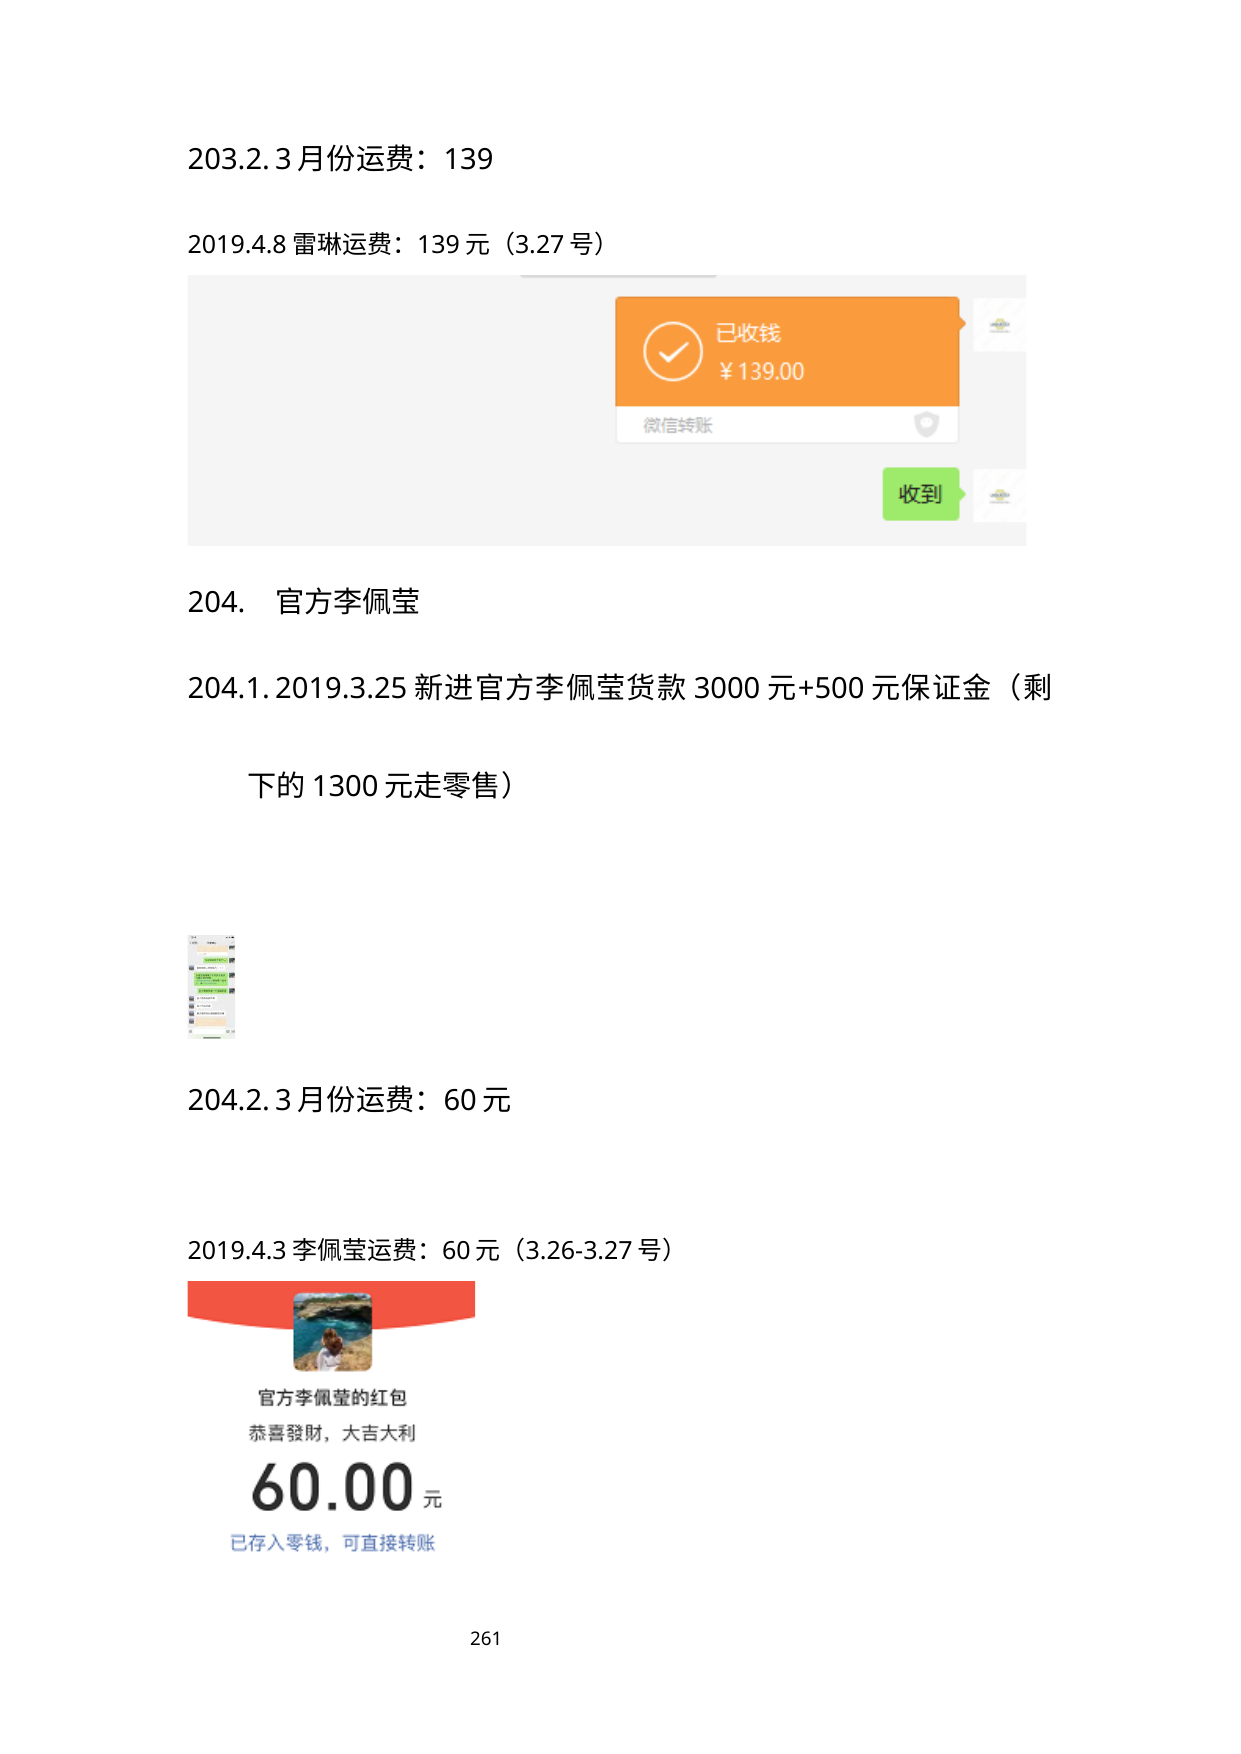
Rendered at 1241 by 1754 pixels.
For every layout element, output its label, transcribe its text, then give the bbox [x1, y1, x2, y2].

text 2019.4.8雷琳运费：139元（3.27号） [187, 210, 1053, 275]
subtitle 3月份运费：60元 [187, 1065, 1053, 1130]
picture [187, 935, 236, 1039]
picture [187, 275, 1027, 546]
text 2019.4.3李佩莹运费：60元（3.26-3.27号） [187, 1216, 1053, 1281]
subtitle 官方李佩莹 [187, 568, 1053, 633]
subtitle 2019.3.25新进官方李佩莹货款3000元+500元保证金（剩下的1300元走零售） [187, 654, 1053, 816]
picture [187, 1281, 476, 1561]
subtitle 3月份运费：139 [187, 124, 1053, 189]
